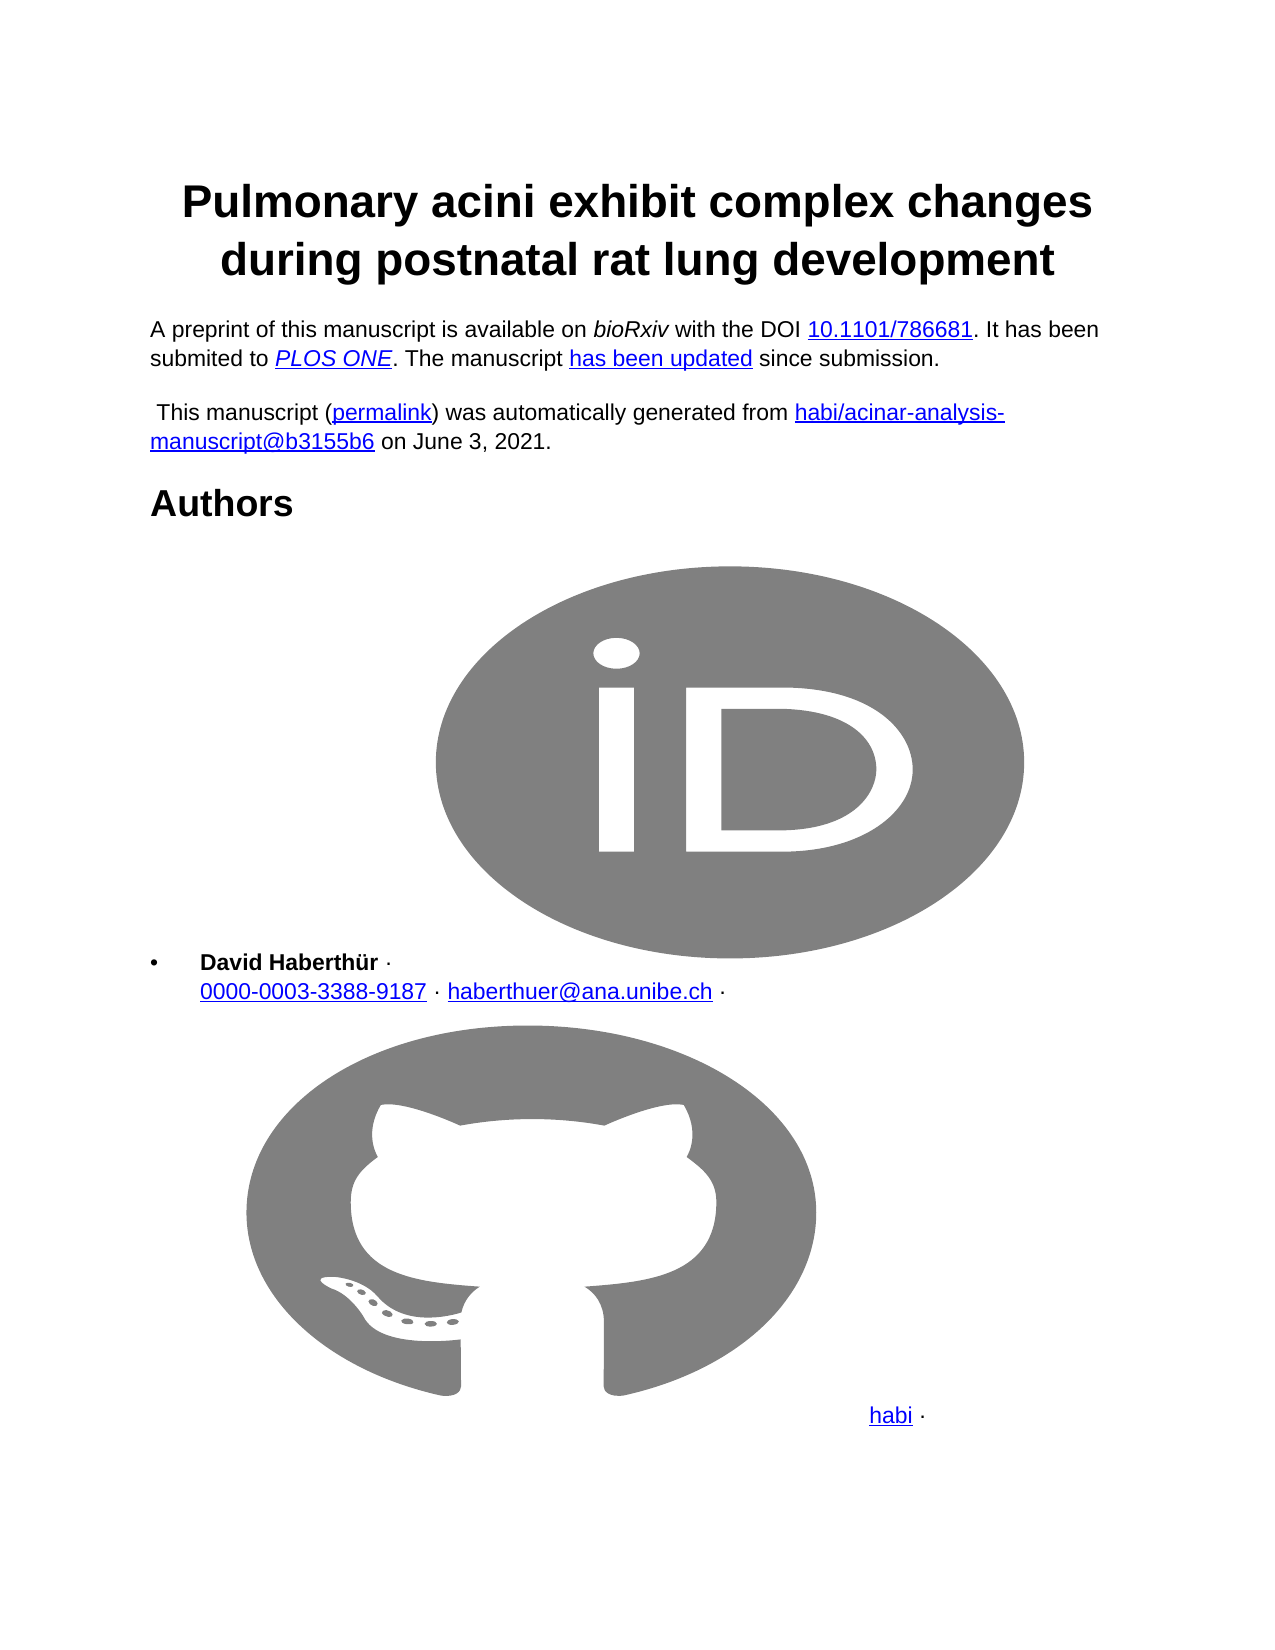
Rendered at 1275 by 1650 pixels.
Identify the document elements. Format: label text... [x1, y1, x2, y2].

subtitle Authors [150, 482, 1125, 525]
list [150, 554, 1125, 1429]
title Pulmonary acini exhibit complex changes during postnatal rat lung development [150, 175, 1125, 286]
text This manuscript (permalink) was automatically generated from habi/acinar-analysis-manuscript@b3155b6 on June 3, 2021. [150, 399, 1125, 454]
text A preprint of this manuscript is available on bioRxiv with the DOI 10.1101/786681. It has been submited to PLOS ONE. The manuscript has been updated since submission. [150, 316, 1125, 371]
